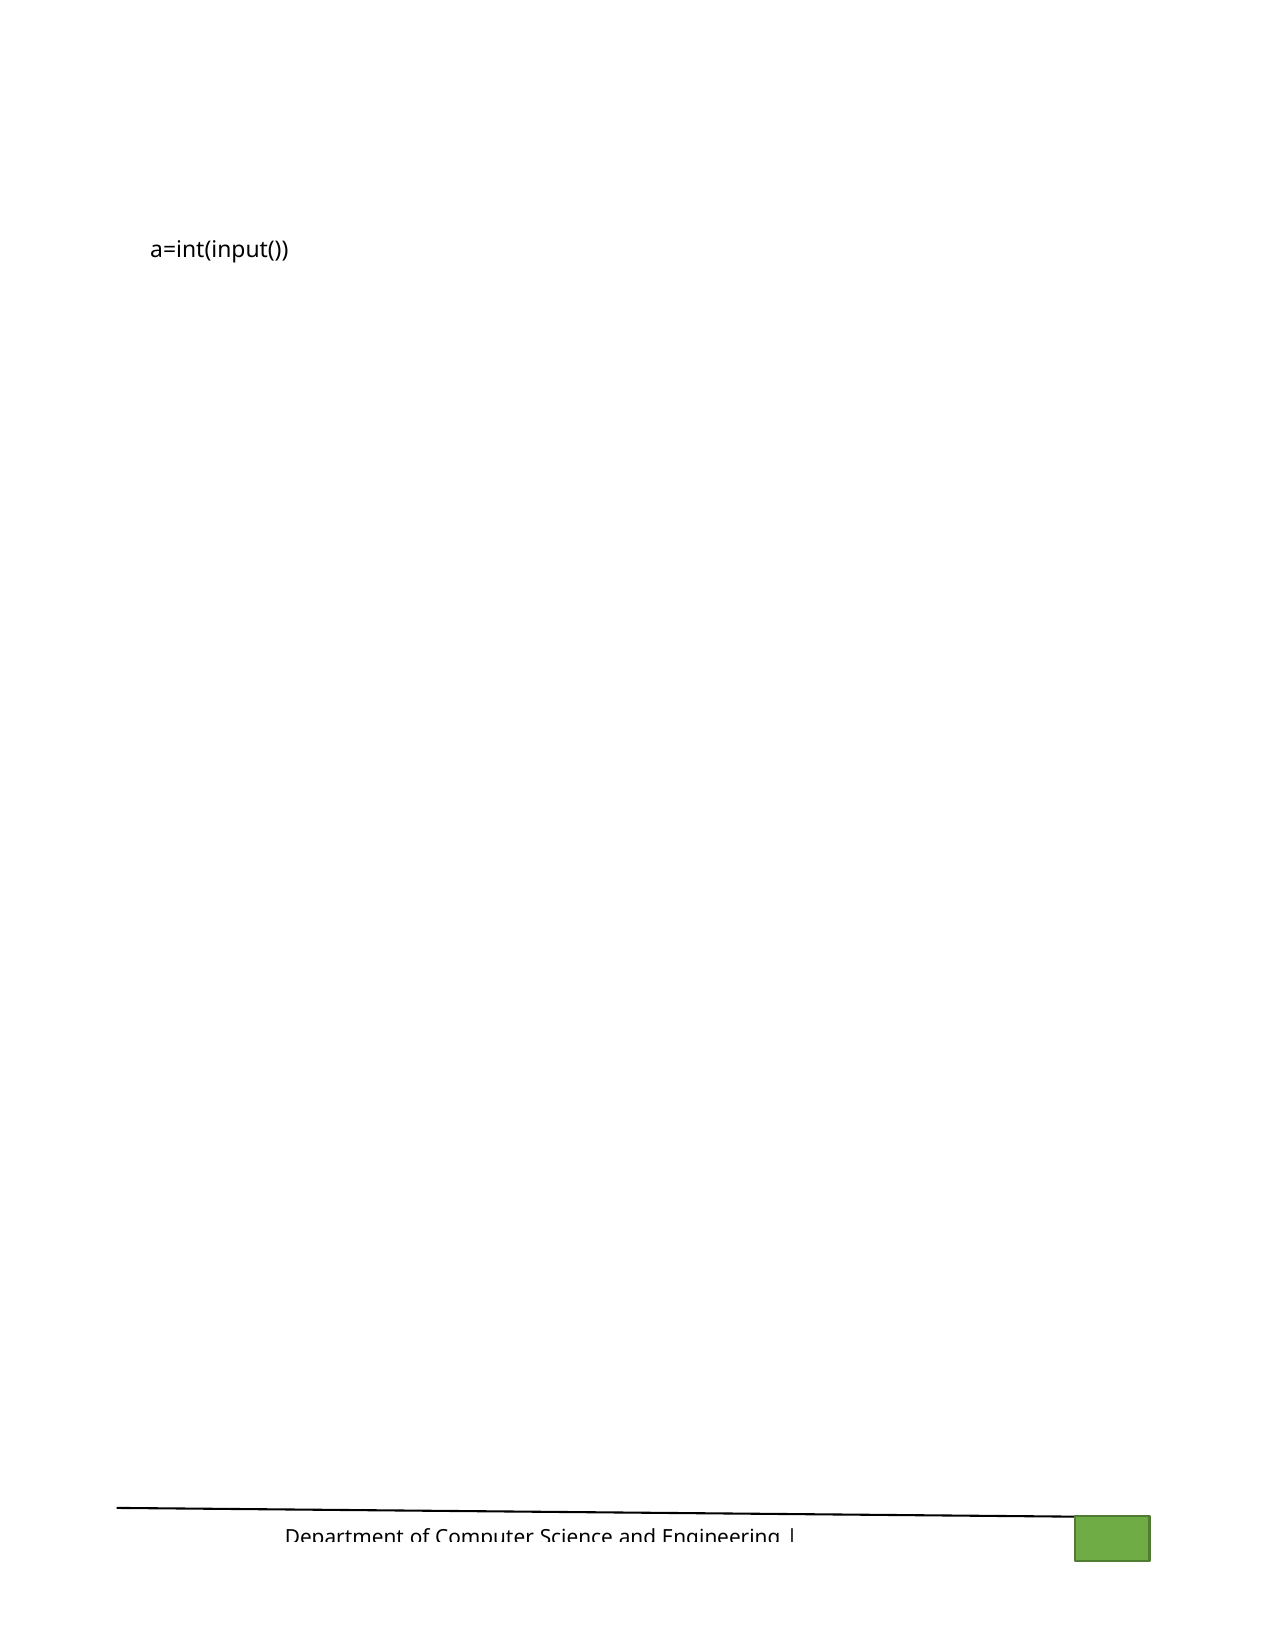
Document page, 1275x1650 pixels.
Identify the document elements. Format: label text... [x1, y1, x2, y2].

text a=int(input()) [150, 233, 1162, 264]
